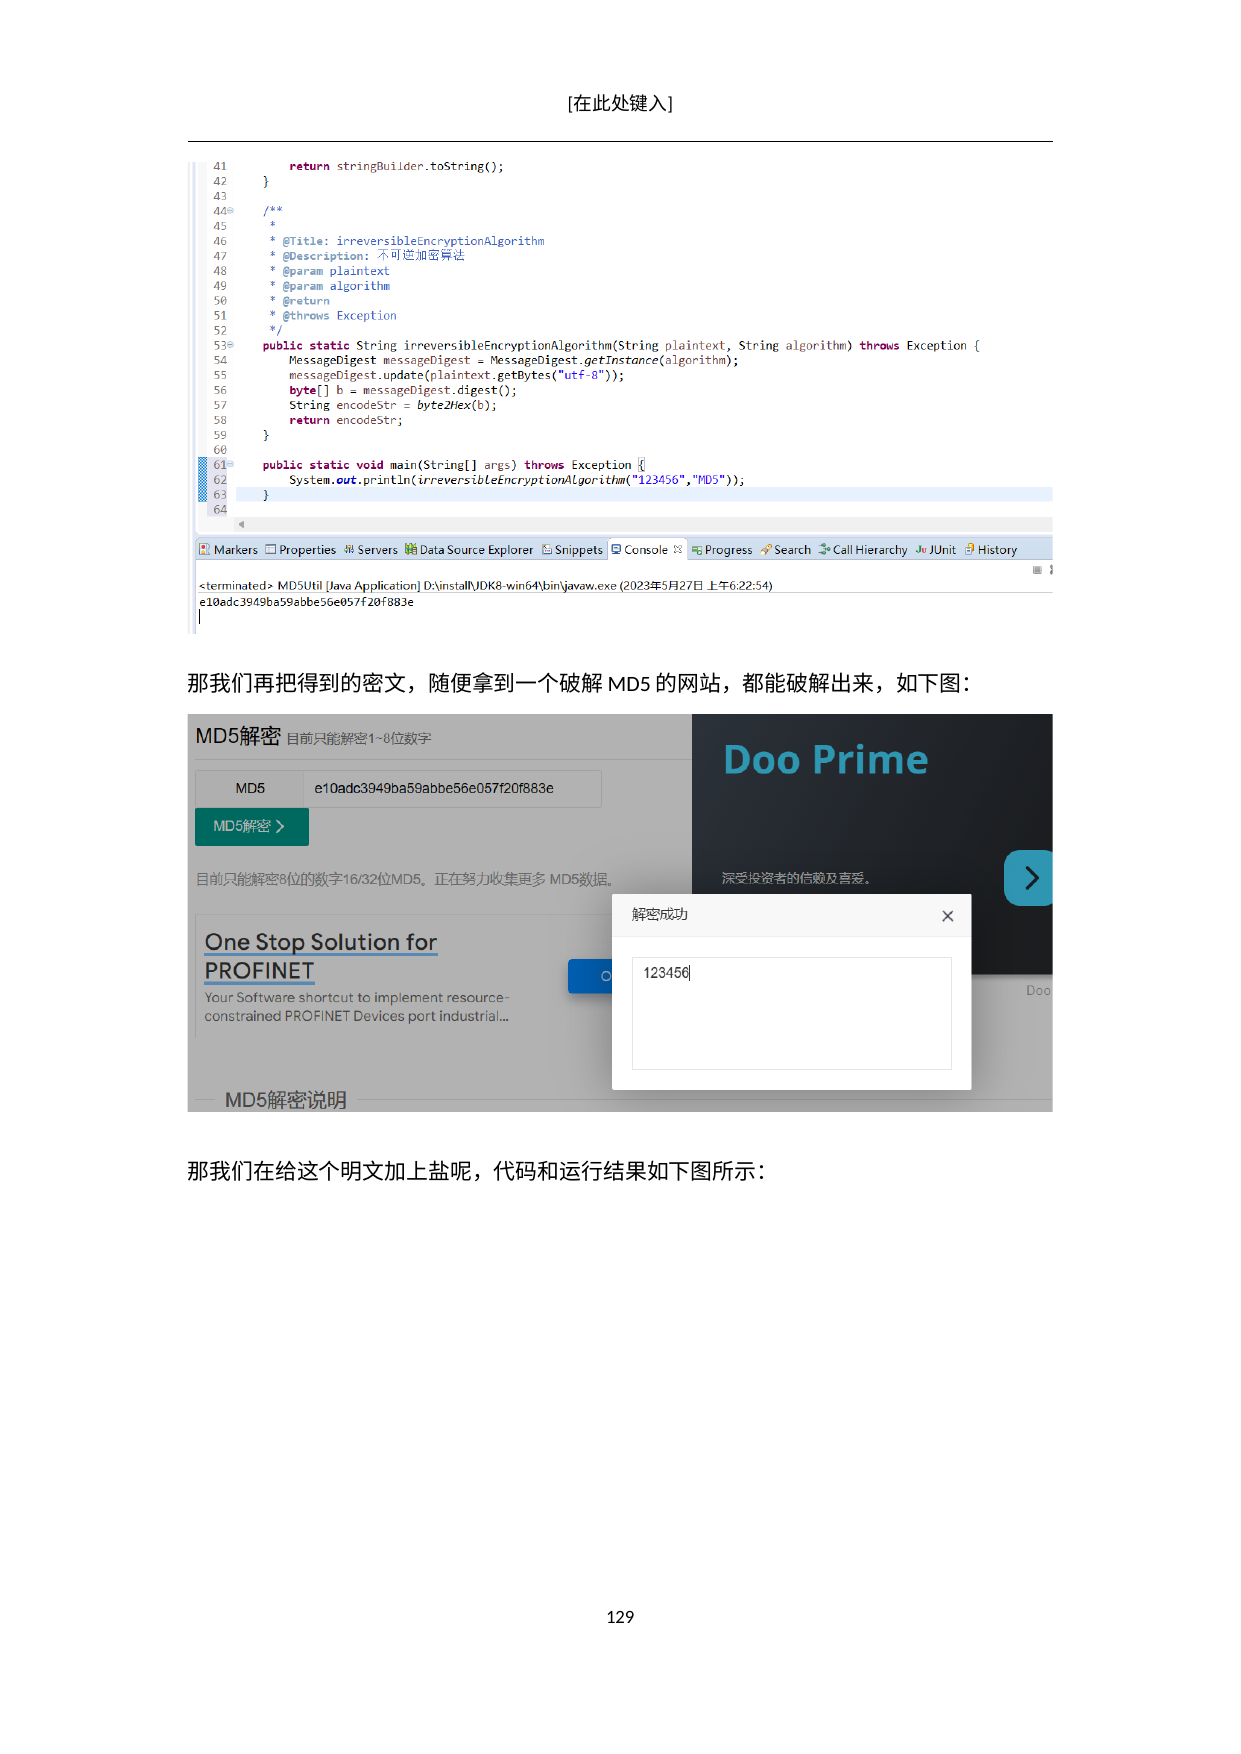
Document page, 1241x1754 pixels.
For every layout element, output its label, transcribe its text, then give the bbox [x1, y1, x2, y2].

text 那我们在给这个明文加上盐呢，代码和运行结果如下图所示： [187, 1153, 1053, 1186]
picture [187, 714, 1053, 1112]
text 那我们再把得到的密文，随便拿到一个破解MD5的网站，都能破解出来，如下图： [187, 666, 1053, 698]
picture [187, 162, 1053, 634]
